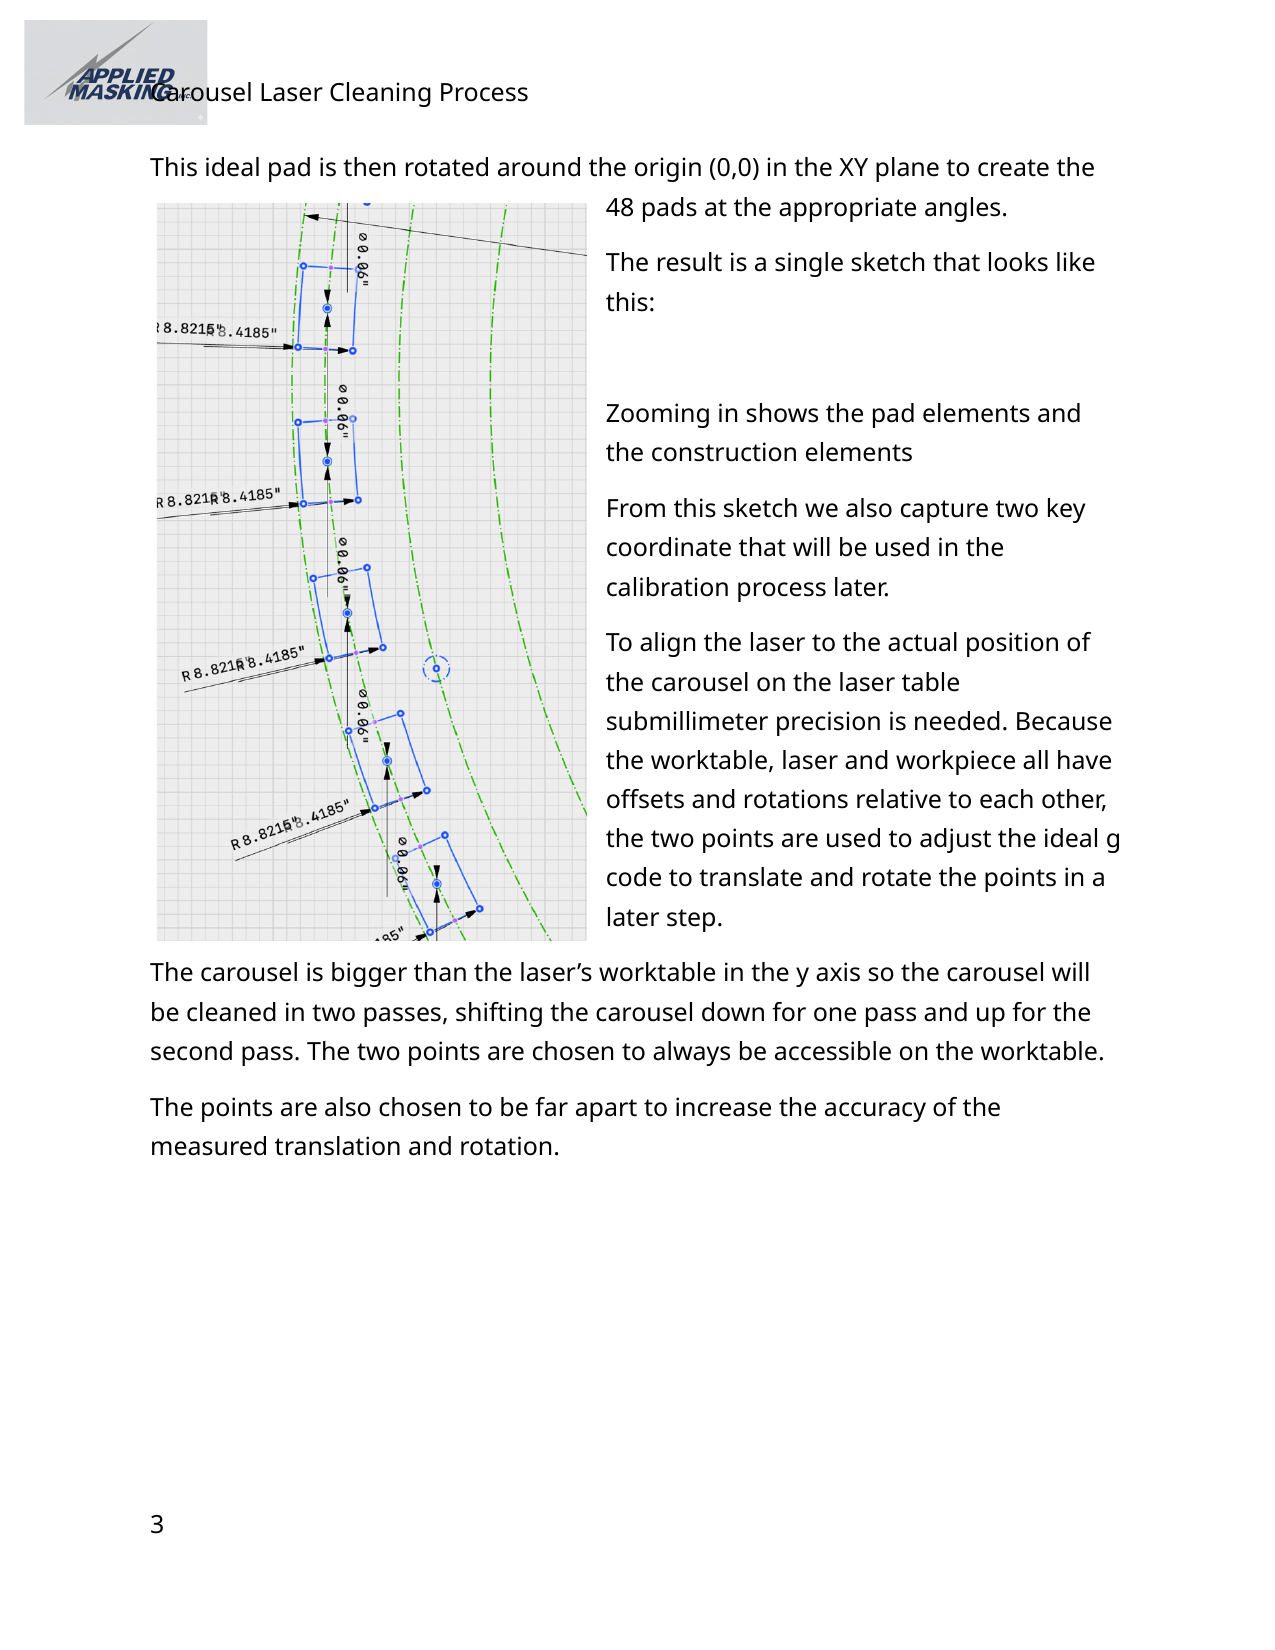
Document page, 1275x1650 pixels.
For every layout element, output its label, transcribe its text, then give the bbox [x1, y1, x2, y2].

text The result is a single sketch that looks like this: [587, 245, 1125, 318]
picture [156, 203, 587, 941]
text The carousel is bigger than the laser’s worktable in the y axis so the carousel will be cleaned in two passes, shifting the carousel down for one pass and up for the second pass. The two points are chosen to always be accessible on the worktable. [150, 955, 1125, 1067]
text Zooming in shows the pad elements and the construction elements [587, 396, 1125, 469]
text This ideal pad is then rotated around the origin (0,0) in the XY plane to create the 48 pads at the appropriate angles. [150, 150, 1125, 223]
text From this sketch we also capture two key coordinate that will be used in the calibration process later. [587, 491, 1125, 603]
picture [24, 20, 208, 125]
text To align the laser to the actual position of the carousel on the laser table submillimeter precision is needed. Because the worktable, laser and workpiece all have offsets and rotations relative to each other, the two points are used to adjust the ideal g code to translate and rotate the points in a later step. [587, 625, 1125, 933]
text The points are also chosen to be far apart to increase the accuracy of the measured translation and rotation. [150, 1089, 1125, 1162]
